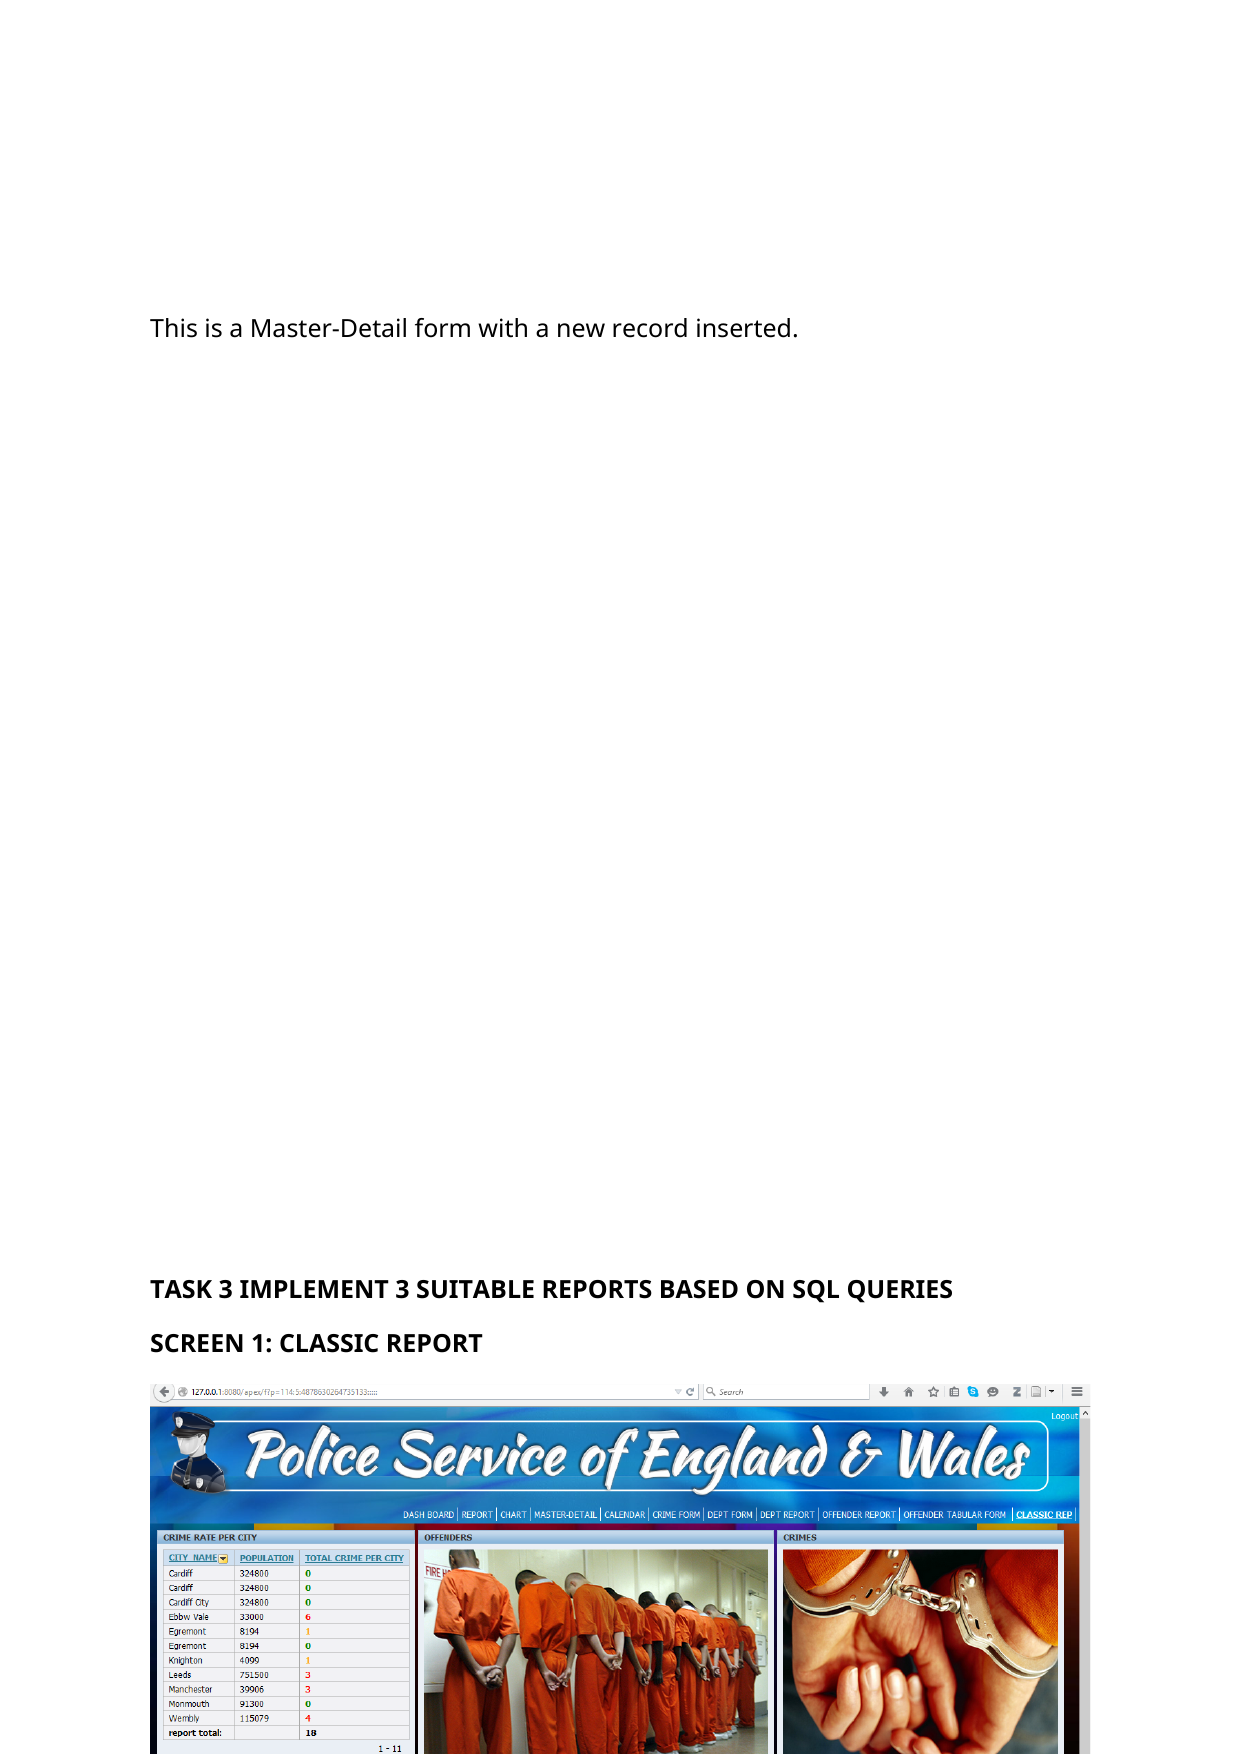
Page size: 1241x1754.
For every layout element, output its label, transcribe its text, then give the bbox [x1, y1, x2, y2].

text SCREEN 1: CLASSIC REPORT [150, 1326, 1090, 1360]
picture [150, 1384, 1091, 1754]
text TASK 3 IMPLEMENT 3 SUITABLE REPORTS BASED ON SQL QUERIES [150, 1272, 1090, 1306]
text This is a Master-Detail form with a new record inserted. [150, 310, 1090, 344]
